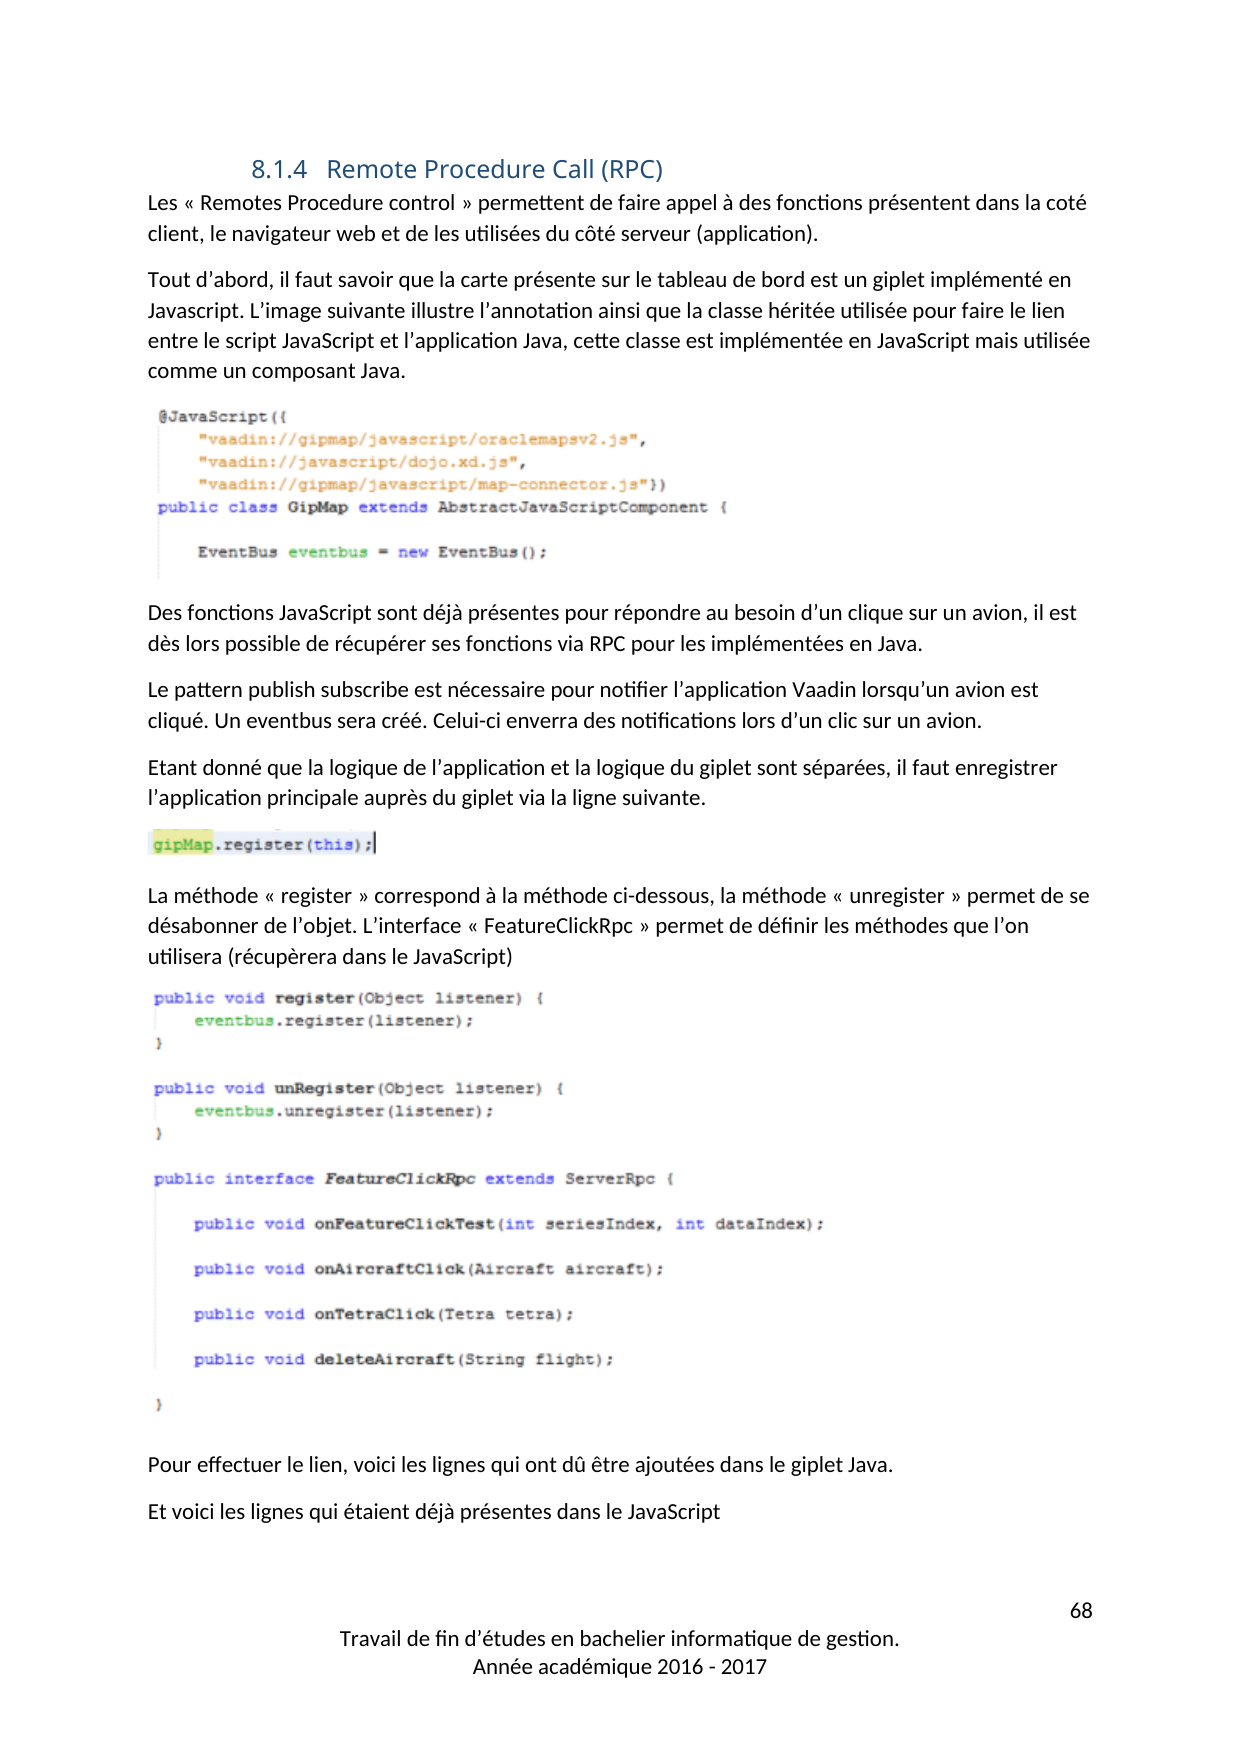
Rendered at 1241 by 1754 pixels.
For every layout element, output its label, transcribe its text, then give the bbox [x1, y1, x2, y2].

text Le pattern publish subscribe est nécessaire pour notifier l’application Vaadin lorsqu’un avion est cliqué. Un eventbus sera créé. Celui-ci enverra des notifications lors d’un clic sur un avion. [148, 676, 1093, 734]
picture [147, 972, 864, 1432]
text Tout d’abord, il faut savoir que la carte présente sur le tableau de bord est un giplet implémenté en Javascript. L’image suivante illustre l’annotation ainsi que la classe héritée utilisée pour faire le lien entre le script JavaScript et l’application Java, cette classe est implémentée en JavaScript mais utilisée comme un composant Java. [148, 266, 1093, 384]
text Etant donné que la logique de l’application et la logique du giplet sont séparées, il faut enregistrer l’application principale auprès du giplet via la ligne suivante. [148, 753, 1093, 811]
picture [147, 403, 743, 580]
text Pour effectuer le lien, voici les lignes qui ont dû être ajoutées dans le giplet Java. [148, 1450, 1093, 1478]
subtitle Remote Procedure Call (RPC) [251, 152, 1093, 186]
text Les « Remotes Procedure control » permettent de faire appel à des fonctions présentent dans la coté client, le navigateur web et de les utilisées du côté serveur (application). [148, 188, 1093, 247]
text Et voici les lignes qui étaient déjà présentes dans le JavaScript [148, 1497, 1093, 1525]
text Des fonctions JavaScript sont déjà présentes pour répondre au besoin d’un clique sur un avion, il est dès lors possible de récupérer ses fonctions via RPC pour les implémentées en Java. [148, 598, 1093, 657]
picture [147, 829, 376, 863]
